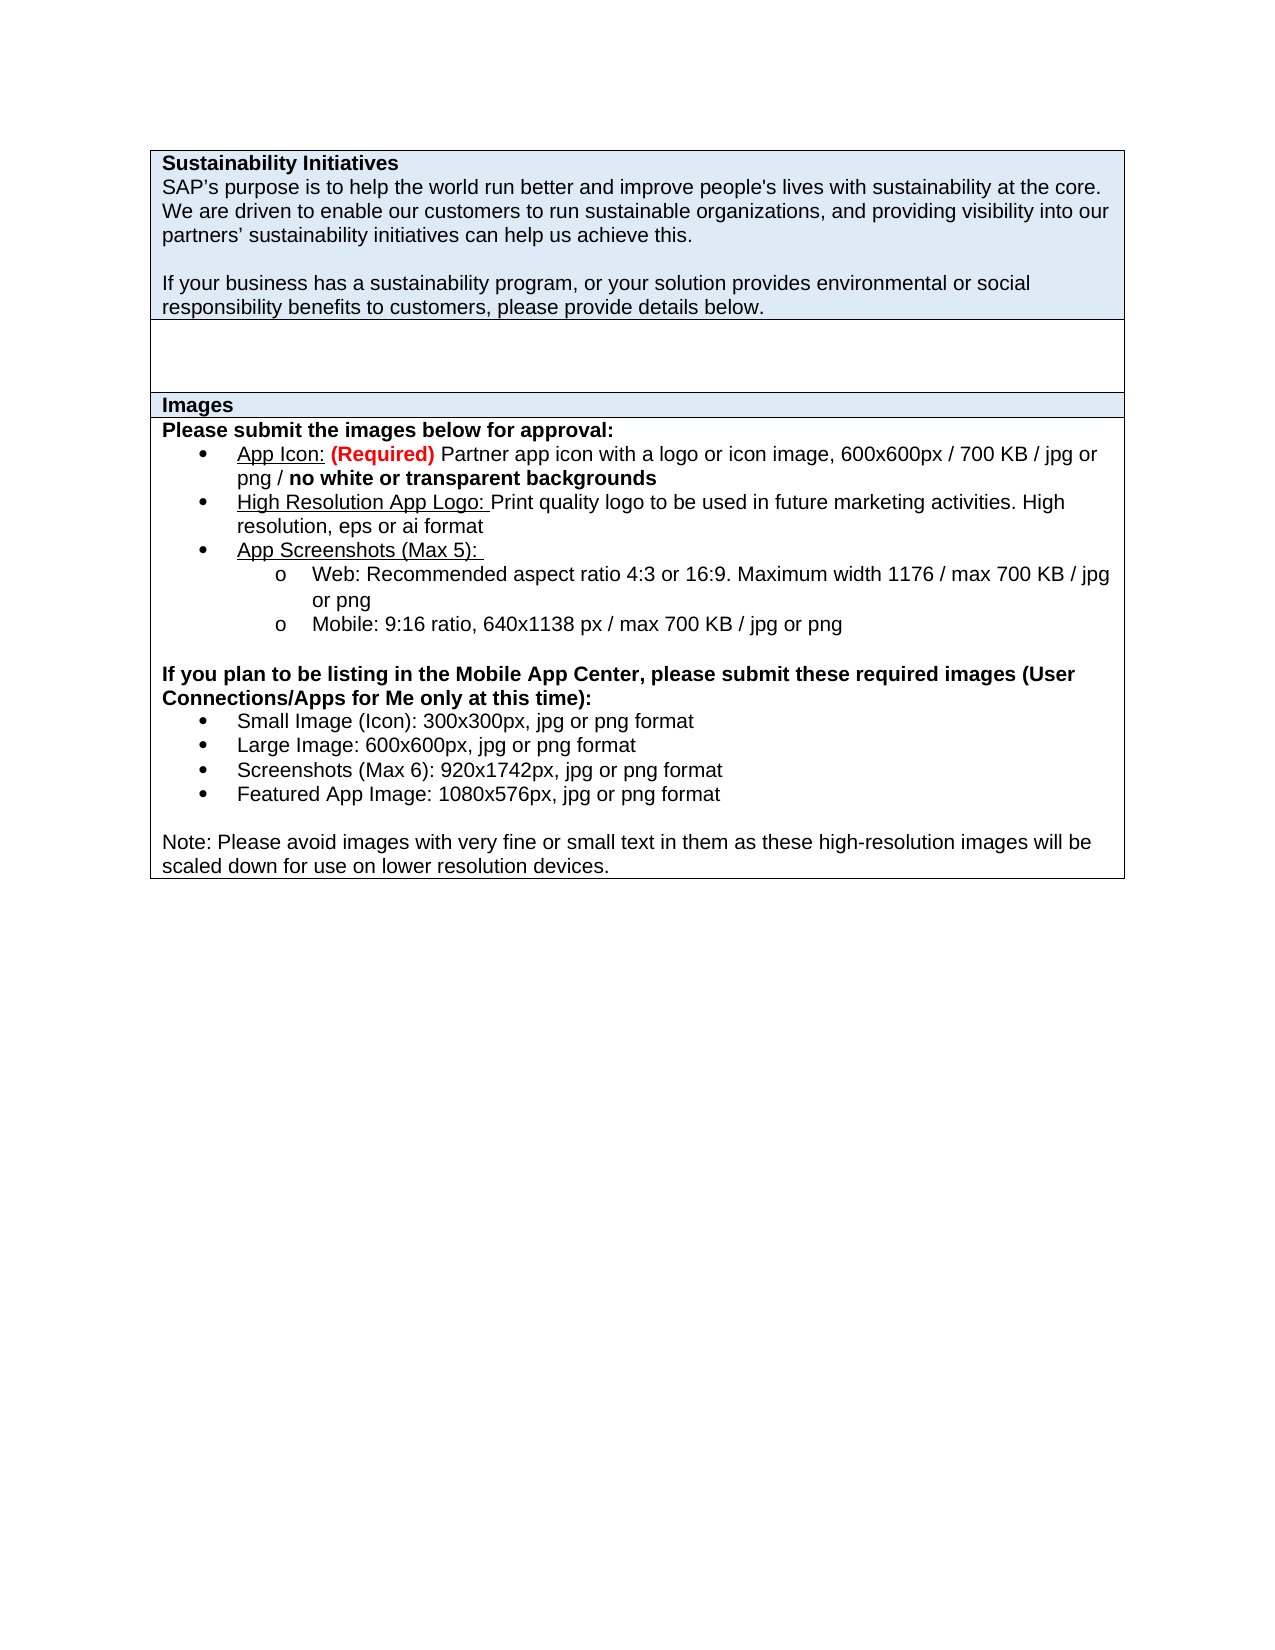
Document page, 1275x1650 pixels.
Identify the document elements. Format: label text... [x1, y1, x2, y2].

table_cell Images [151, 393, 1124, 417]
table_cell Sustainability Initiatives SAP’s purpose is to help the world run better and improve people's lives with sustainability at the core. We are driven to enable our customers to run sustainable organizations, and providing visibility into our partners’ sustainability initiatives can help us achieve this. If your business has a sustainability program, or your solution provides environmental or social responsibility benefits to customers, please provide details below. [151, 151, 1124, 319]
table_cell [151, 320, 1124, 392]
table_cell Please submit the images below for approval: App Icon: (Required) Partner app icon with a logo or icon image, 600x600px / 700 KB / jpg or png / no white or transparent backgrounds High Resolution App Logo: Print quality logo to be used in future marketing activities. High resolution, eps or ai format App Screenshots (Max 5): Web: Recommended aspect ratio 4:3 or 16:9. Maximum width 1176 / max 700 KB / jpg or png Mobile: 9:16 ratio, 640x1138 px / max 700 KB / jpg or png If you plan to be listing in the Mobile App Center, please submit these required images (User Connections/Apps for Me only at this time): Small Image (Icon): 300x300px, jpg or png format Large Image: 600x600px, jpg or png format Screenshots (Max 6): 920x1742px, jpg or png format Featured App Image: 1080x576px, jpg or png format Note: Please avoid images with very fine or small text in them as these high-resolution images will be scaled down for use on lower resolution devices. [151, 418, 1124, 877]
